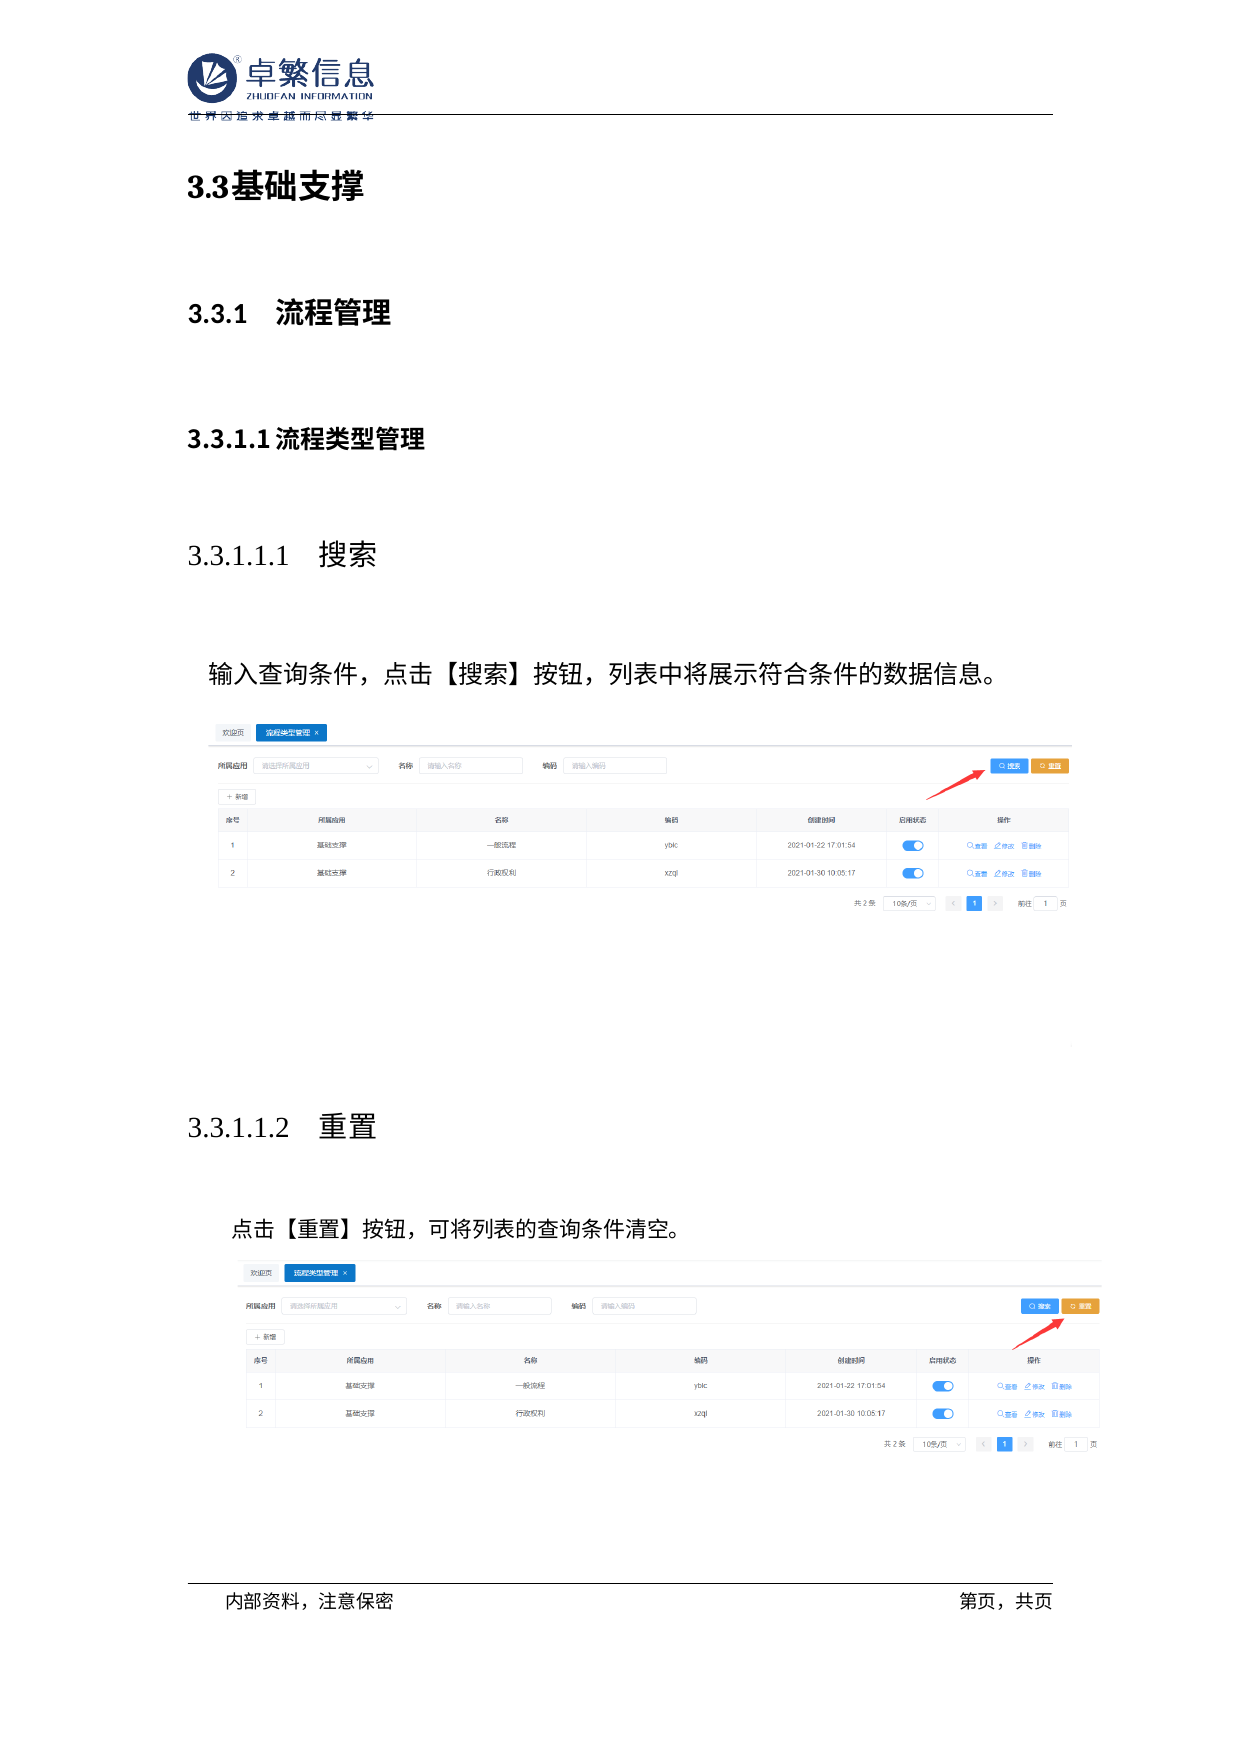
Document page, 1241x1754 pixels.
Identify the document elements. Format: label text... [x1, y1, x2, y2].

text 点击【重置】按钮，可将列表的查询条件清空。 [187, 1212, 1053, 1244]
picture [187, 53, 374, 121]
picture [208, 723, 1072, 1047]
subtitle 搜索 [187, 521, 1053, 586]
picture [237, 1260, 1102, 1500]
subtitle 基础支撑 [187, 152, 1053, 217]
subtitle 重置 [187, 1092, 1053, 1157]
text 输入查询条件，点击【搜索】按钮，列表中将展示符合条件的数据信息。 [187, 640, 1053, 705]
subtitle 流程管理 [187, 279, 1053, 344]
subtitle 流程类型管理 [187, 405, 1053, 470]
